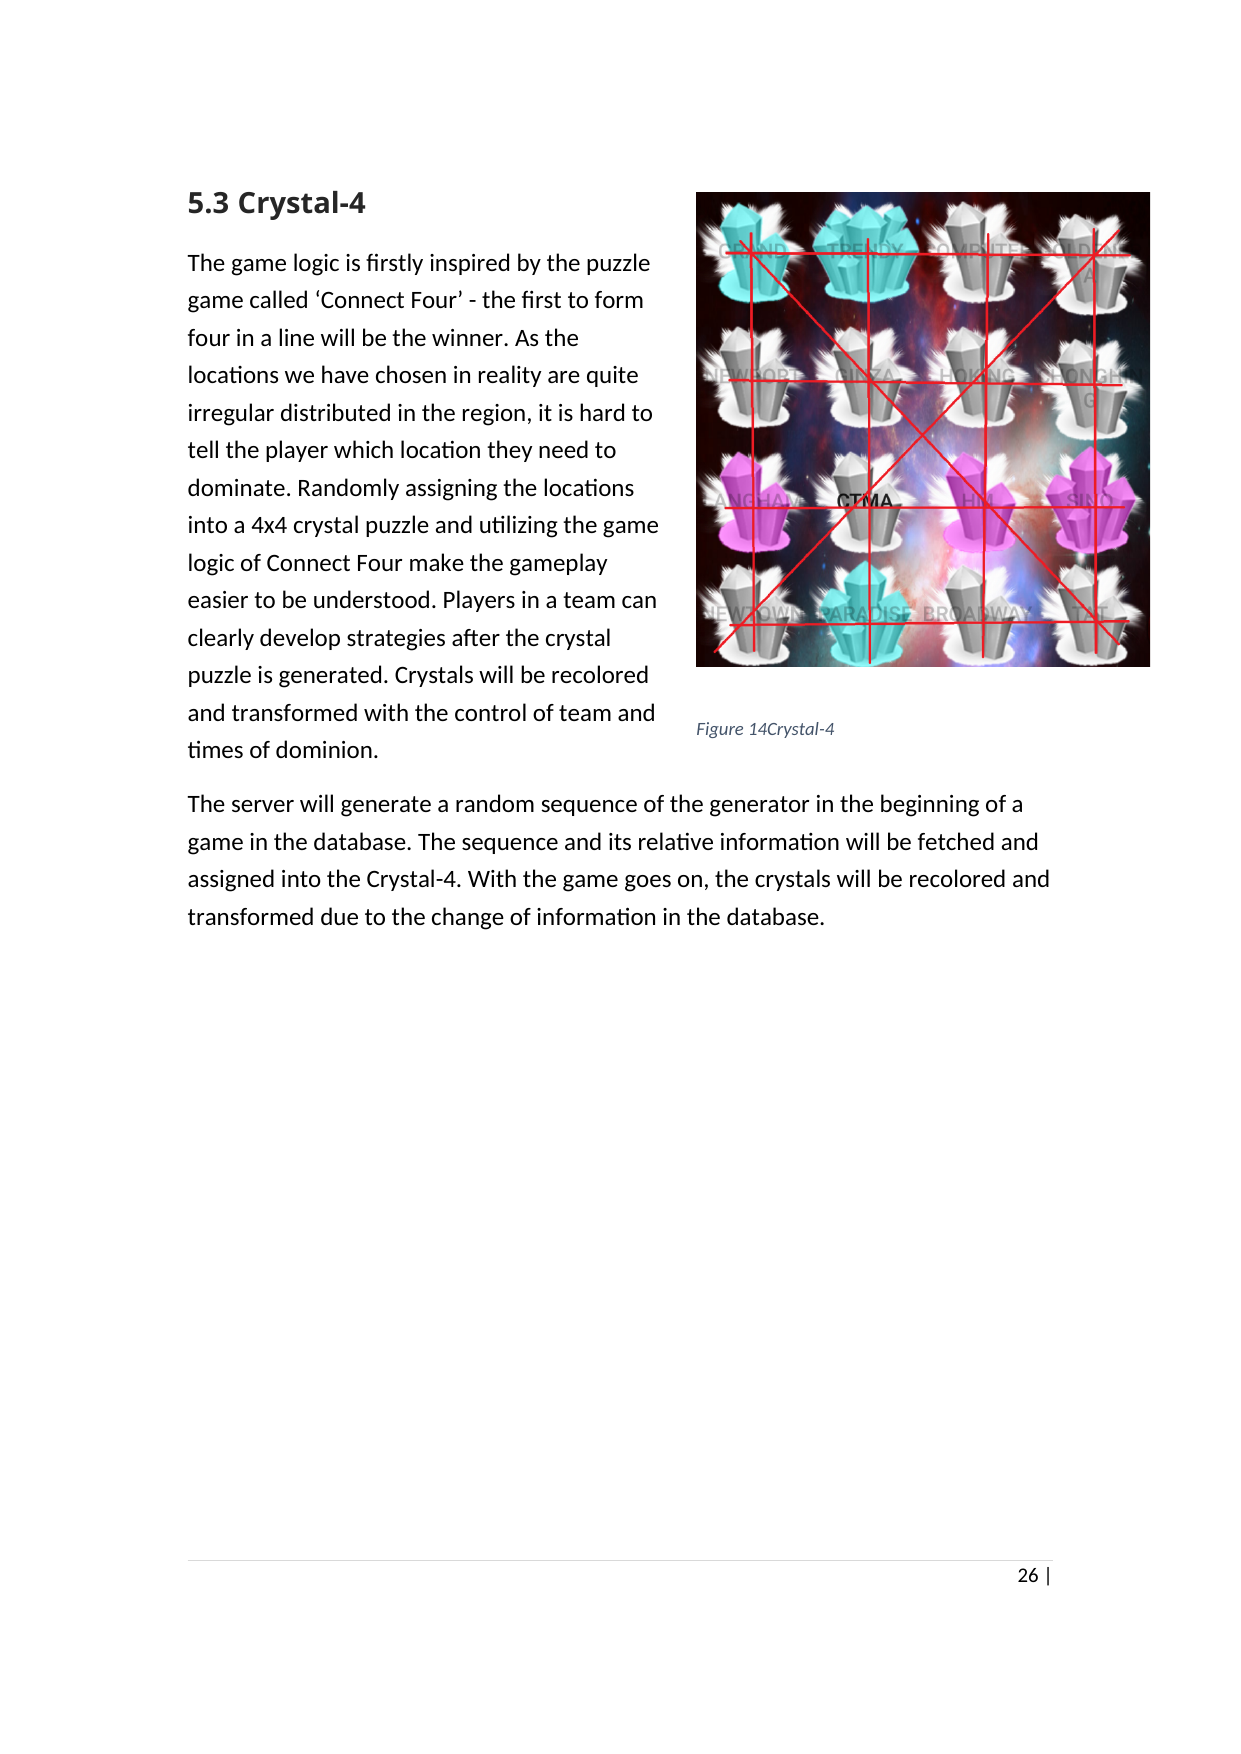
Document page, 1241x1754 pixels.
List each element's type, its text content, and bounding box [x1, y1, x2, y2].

text The game logic is firstly inspired by the puzzle game called ‘Connect Four’ - the first to form four in a line will be the winner. As the locations we have chosen in reality are quite irregular distributed in the region, it is hard to tell the player which location they need to dominate. Randomly assigning the locations into a 4x4 crystal puzzle and utilizing the game logic of Connect Four make the gameplay easier to be understood. Players in a team can clearly develop strategies after the crystal puzzle is generated. Crystals will be recolored and transformed with the control of team and times of dominion. [187, 243, 1053, 768]
subtitle Crystal-4 [187, 165, 1053, 240]
text The server will generate a random sequence of the generator in the beginning of a game in the database. The sequence and its relative information will be fetched and assigned into the Crystal-4. With the game goes on, the crystals will be recolored and transformed due to the change of information in the database. [187, 785, 1053, 935]
picture [696, 192, 1151, 667]
